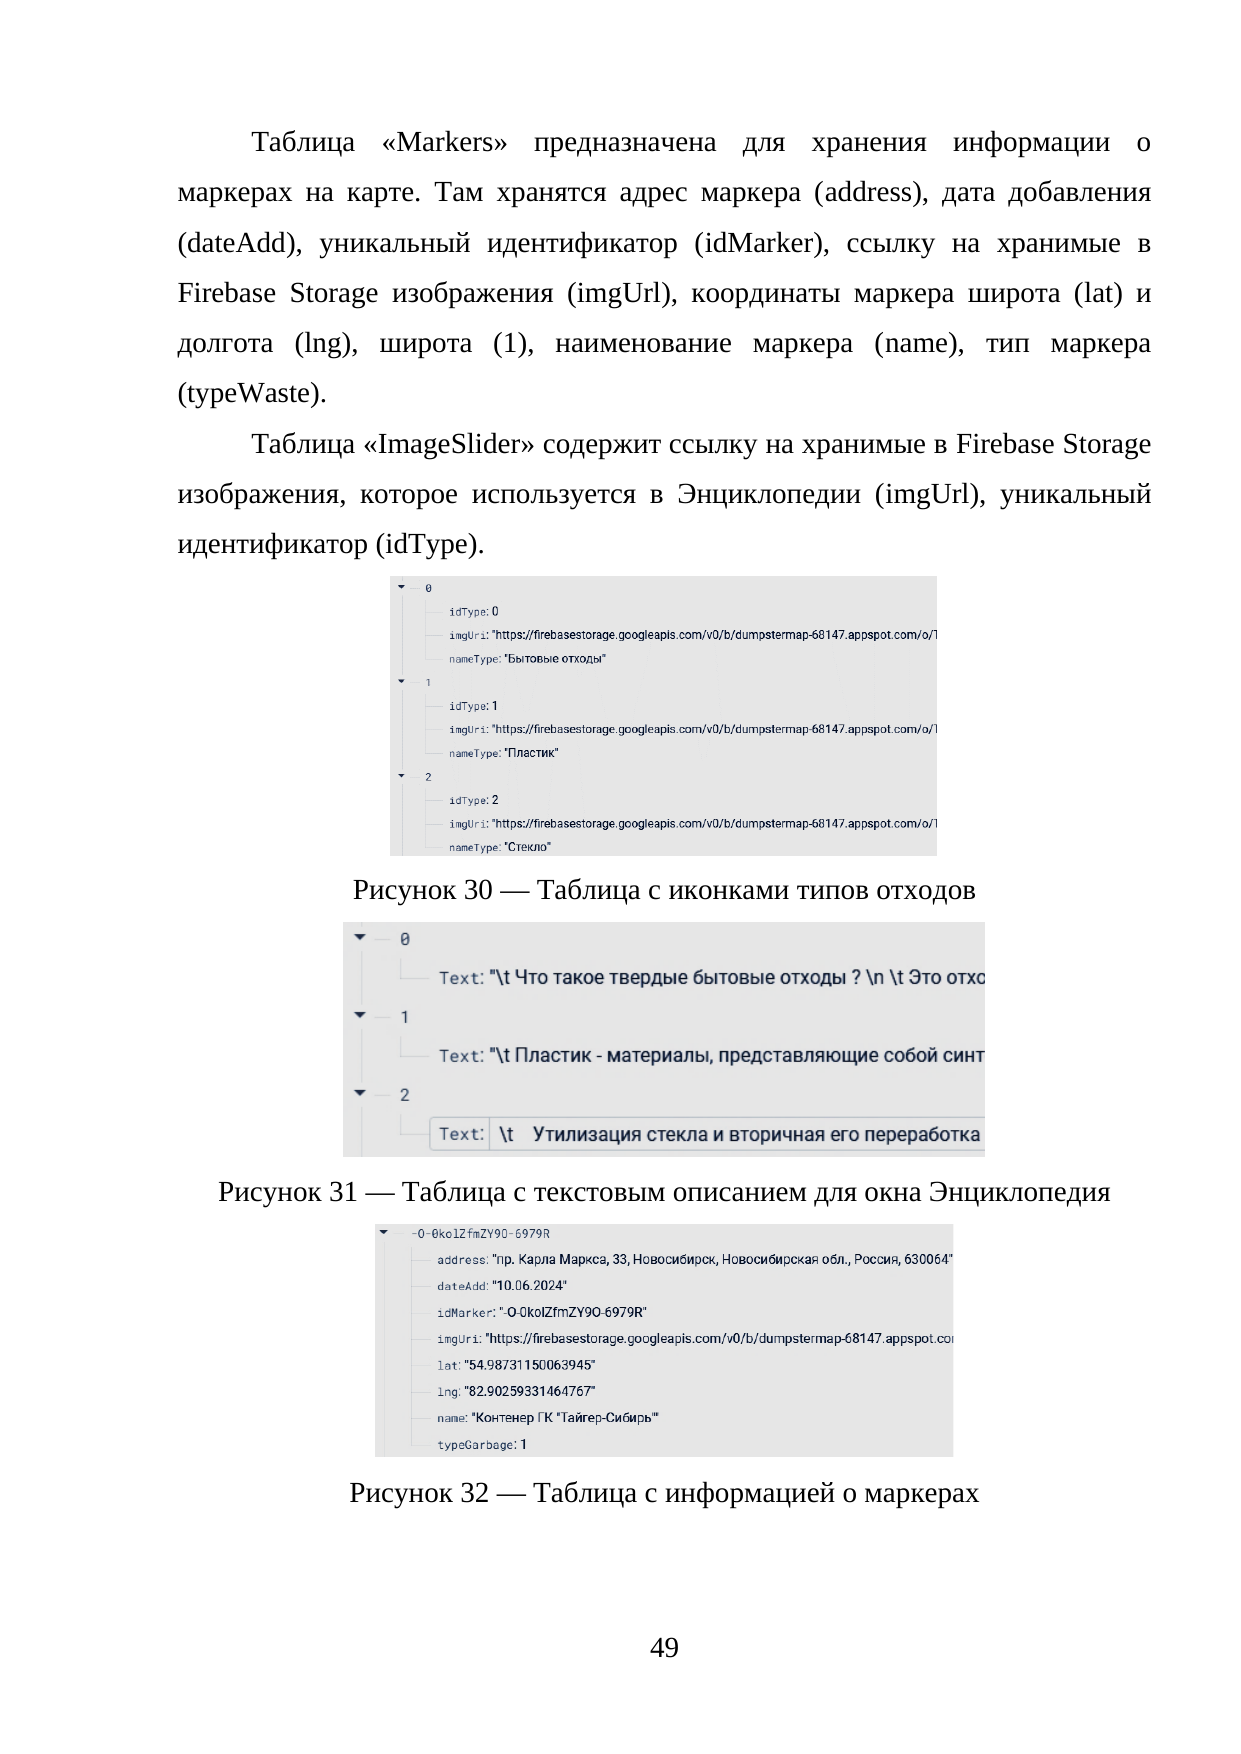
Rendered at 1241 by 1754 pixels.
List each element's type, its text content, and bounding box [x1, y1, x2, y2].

text Рисунок 30 — Таблица с иконками типов отходов [177, 872, 1152, 906]
text Таблица «ImageSlider» содержит ссылку на хранимые в Firebase Storage изображения, которое используется в Энциклопедии (imgUrl), уникальный идентификатор (idType). [177, 426, 1152, 560]
text Таблица «Markers» предназначена для хранения информации о маркерах на карте. Там хранятся адрес маркера (address), дата добавления (dateAdd), уникальный идентификатор (idMarker), ссылку на хранимые в Firebase Storage изображения (imgUrl), координаты маркера широта (lat) и долгота (lng), широта (1), наименование маркера (name), тип маркера (typeWaste). [177, 124, 1152, 409]
picture [343, 922, 985, 1157]
text Рисунок 32 — Таблица с информацией о маркерах [177, 1475, 1152, 1509]
picture [375, 1224, 954, 1457]
picture [390, 576, 937, 856]
text Рисунок 31 — Таблица с текстовым описанием для окна Энциклопедия [177, 1174, 1152, 1207]
